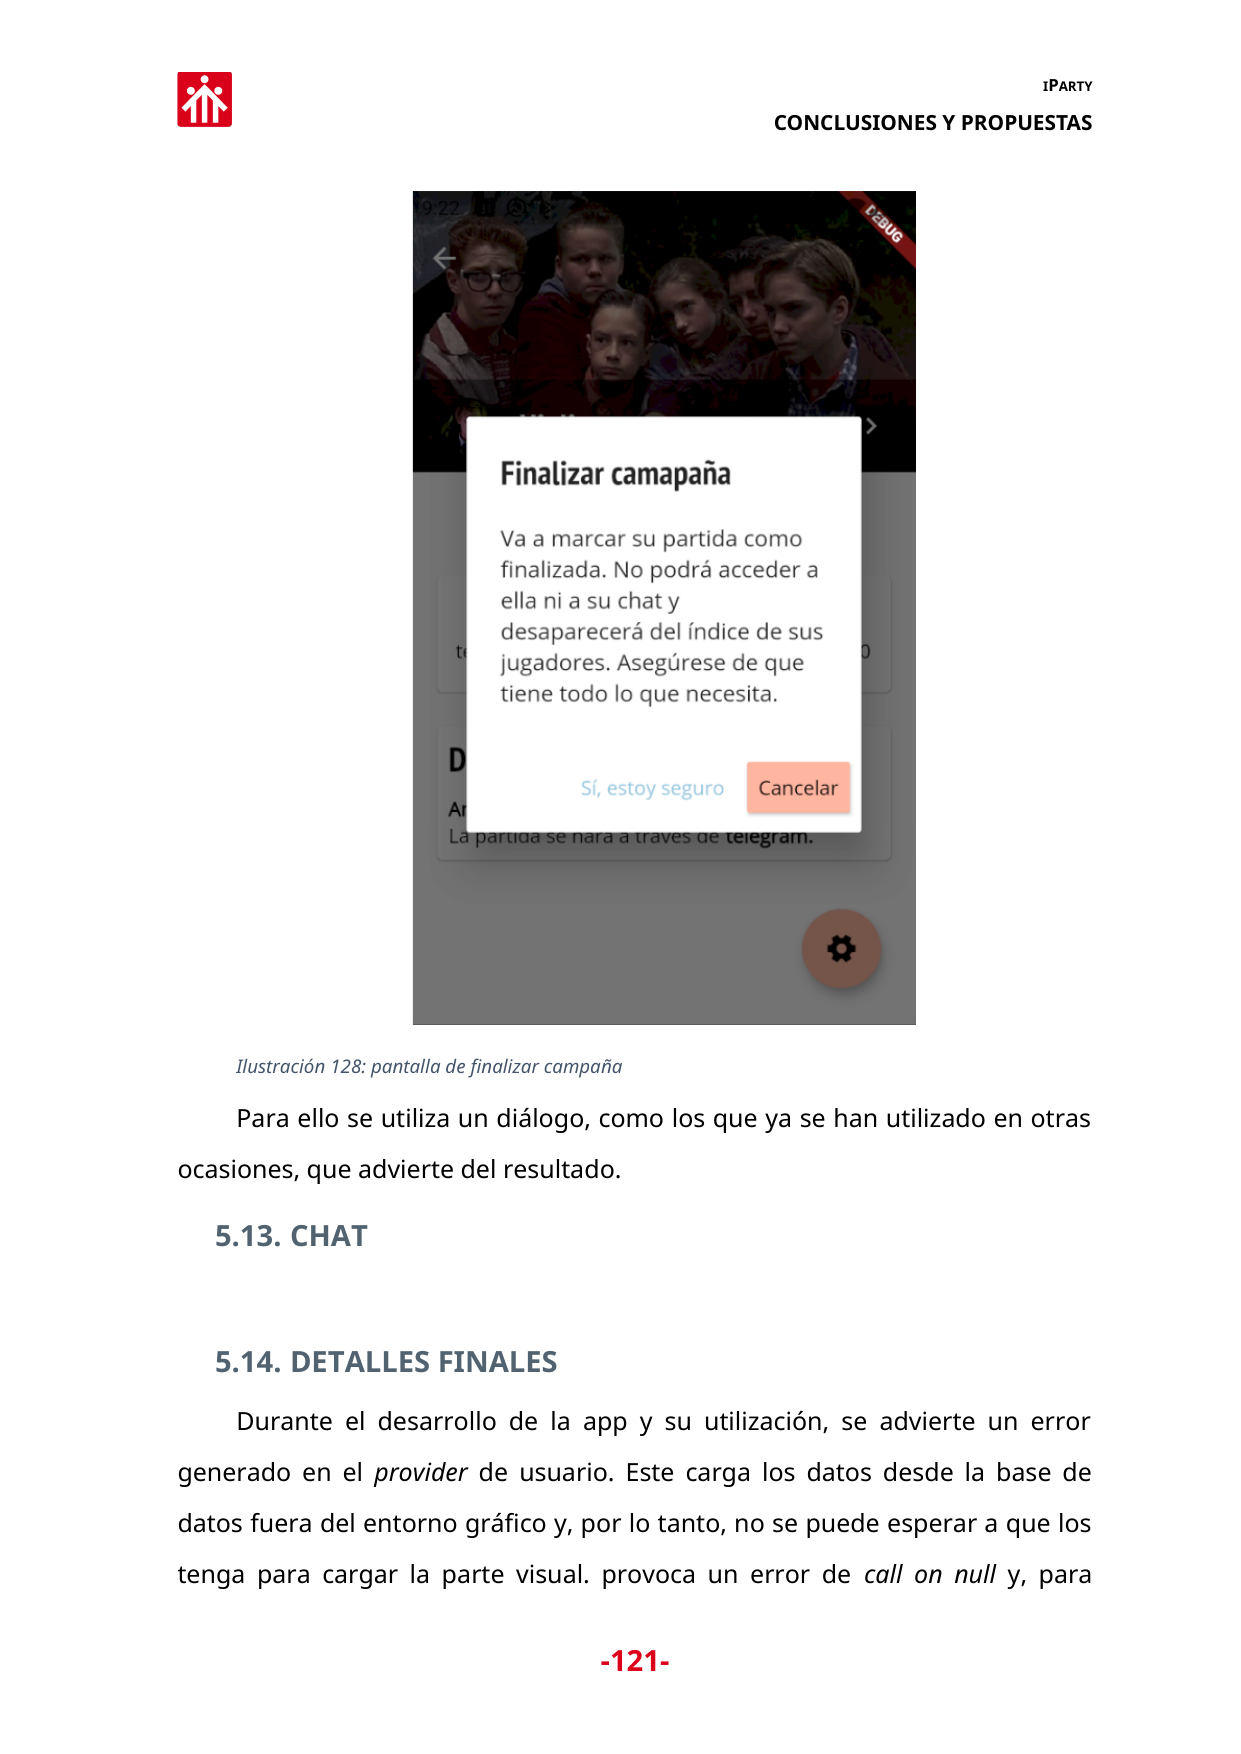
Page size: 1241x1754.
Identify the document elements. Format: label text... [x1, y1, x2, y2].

text Para ello se utiliza un diálogo, como los que ya se han utilizado en otras ocasiones, que advierte del resultado. [177, 1100, 1092, 1185]
picture [177, 72, 232, 127]
subtitle Chat [215, 1215, 1092, 1254]
subtitle Detalles finales [215, 1341, 1092, 1381]
picture [412, 191, 916, 1025]
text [177, 1403, 1092, 1591]
